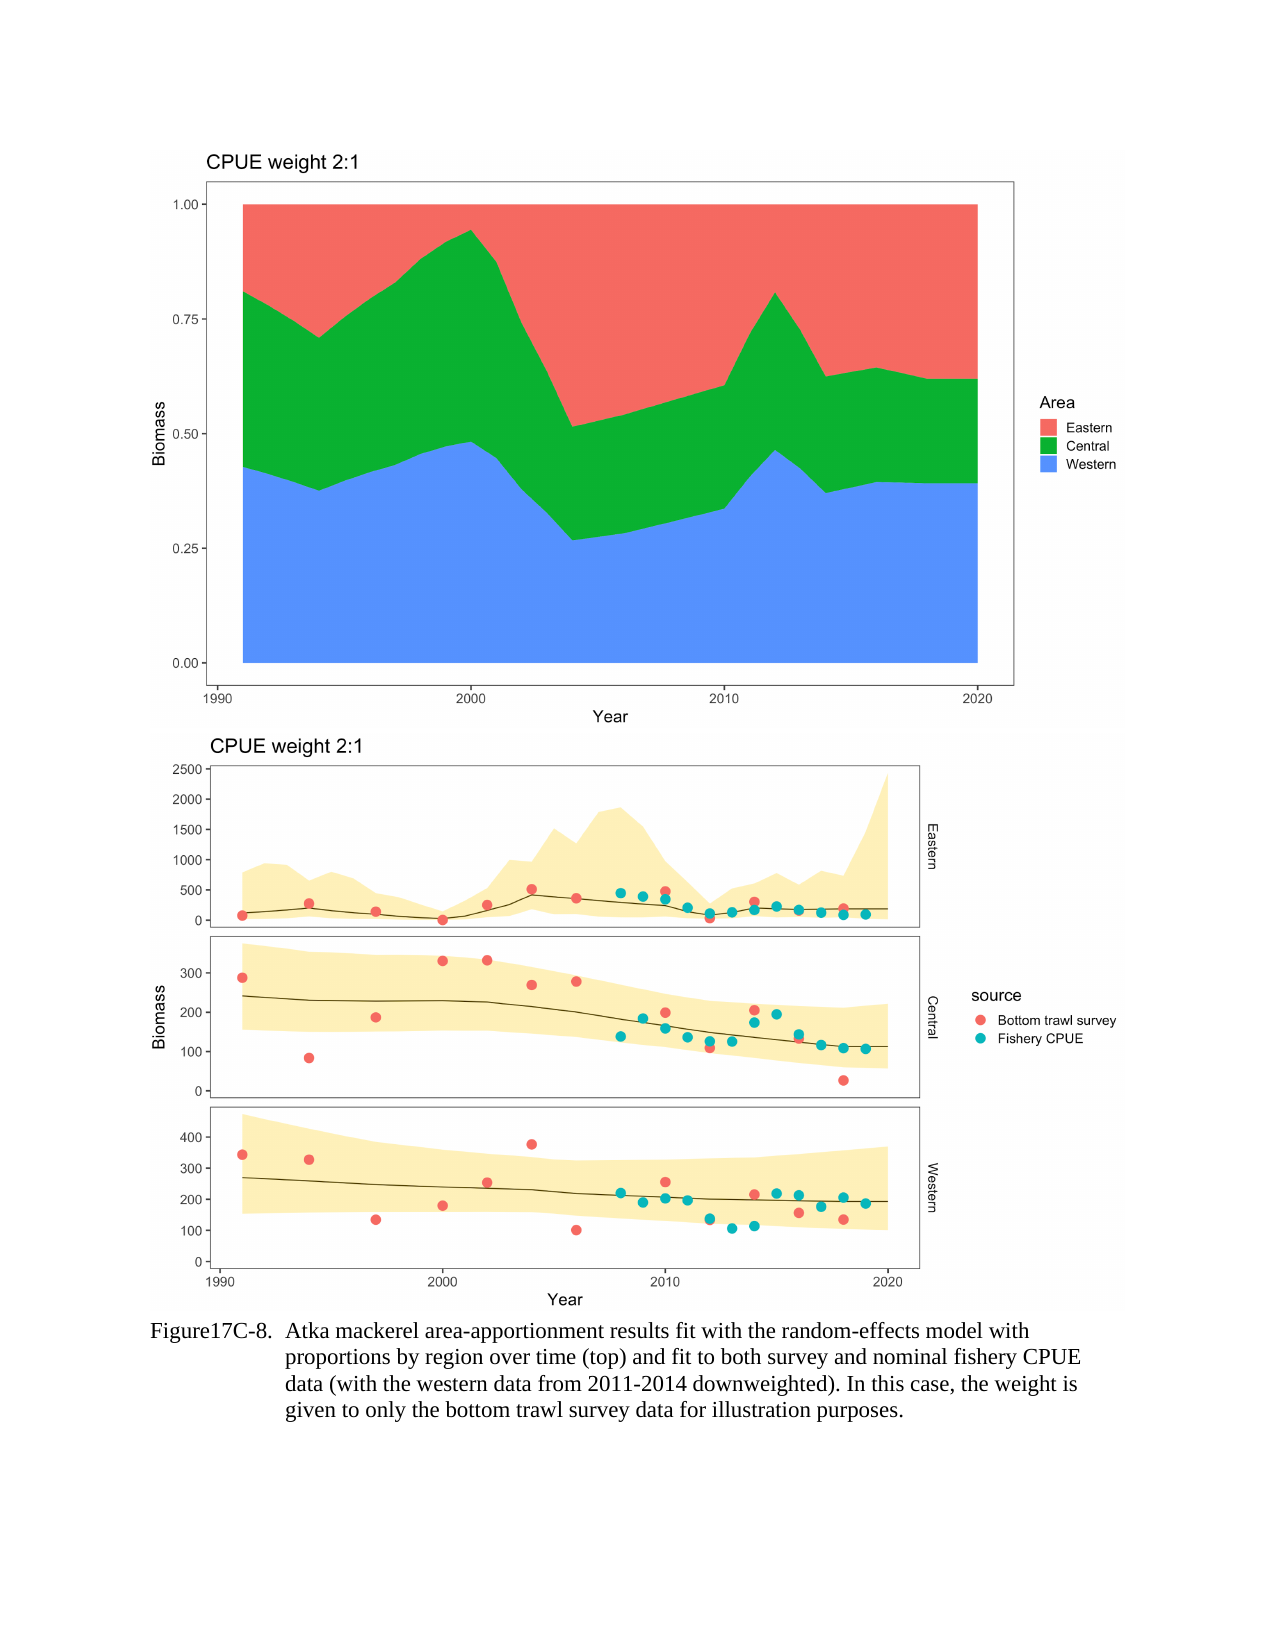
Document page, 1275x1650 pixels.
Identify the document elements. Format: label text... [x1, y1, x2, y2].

text Figure17C-8. Atka mackerel area-apportionment results fit with the random-effects model with proportions by region over time (top) and fit to both survey and nominal fishery CPUE data (with the western data from 2011-2014 downweighted). In this case, the weight is given to only the bottom trawl survey data for illustration purposes. [150, 1317, 1125, 1422]
picture [150, 150, 1125, 728]
picture [150, 733, 1125, 1311]
